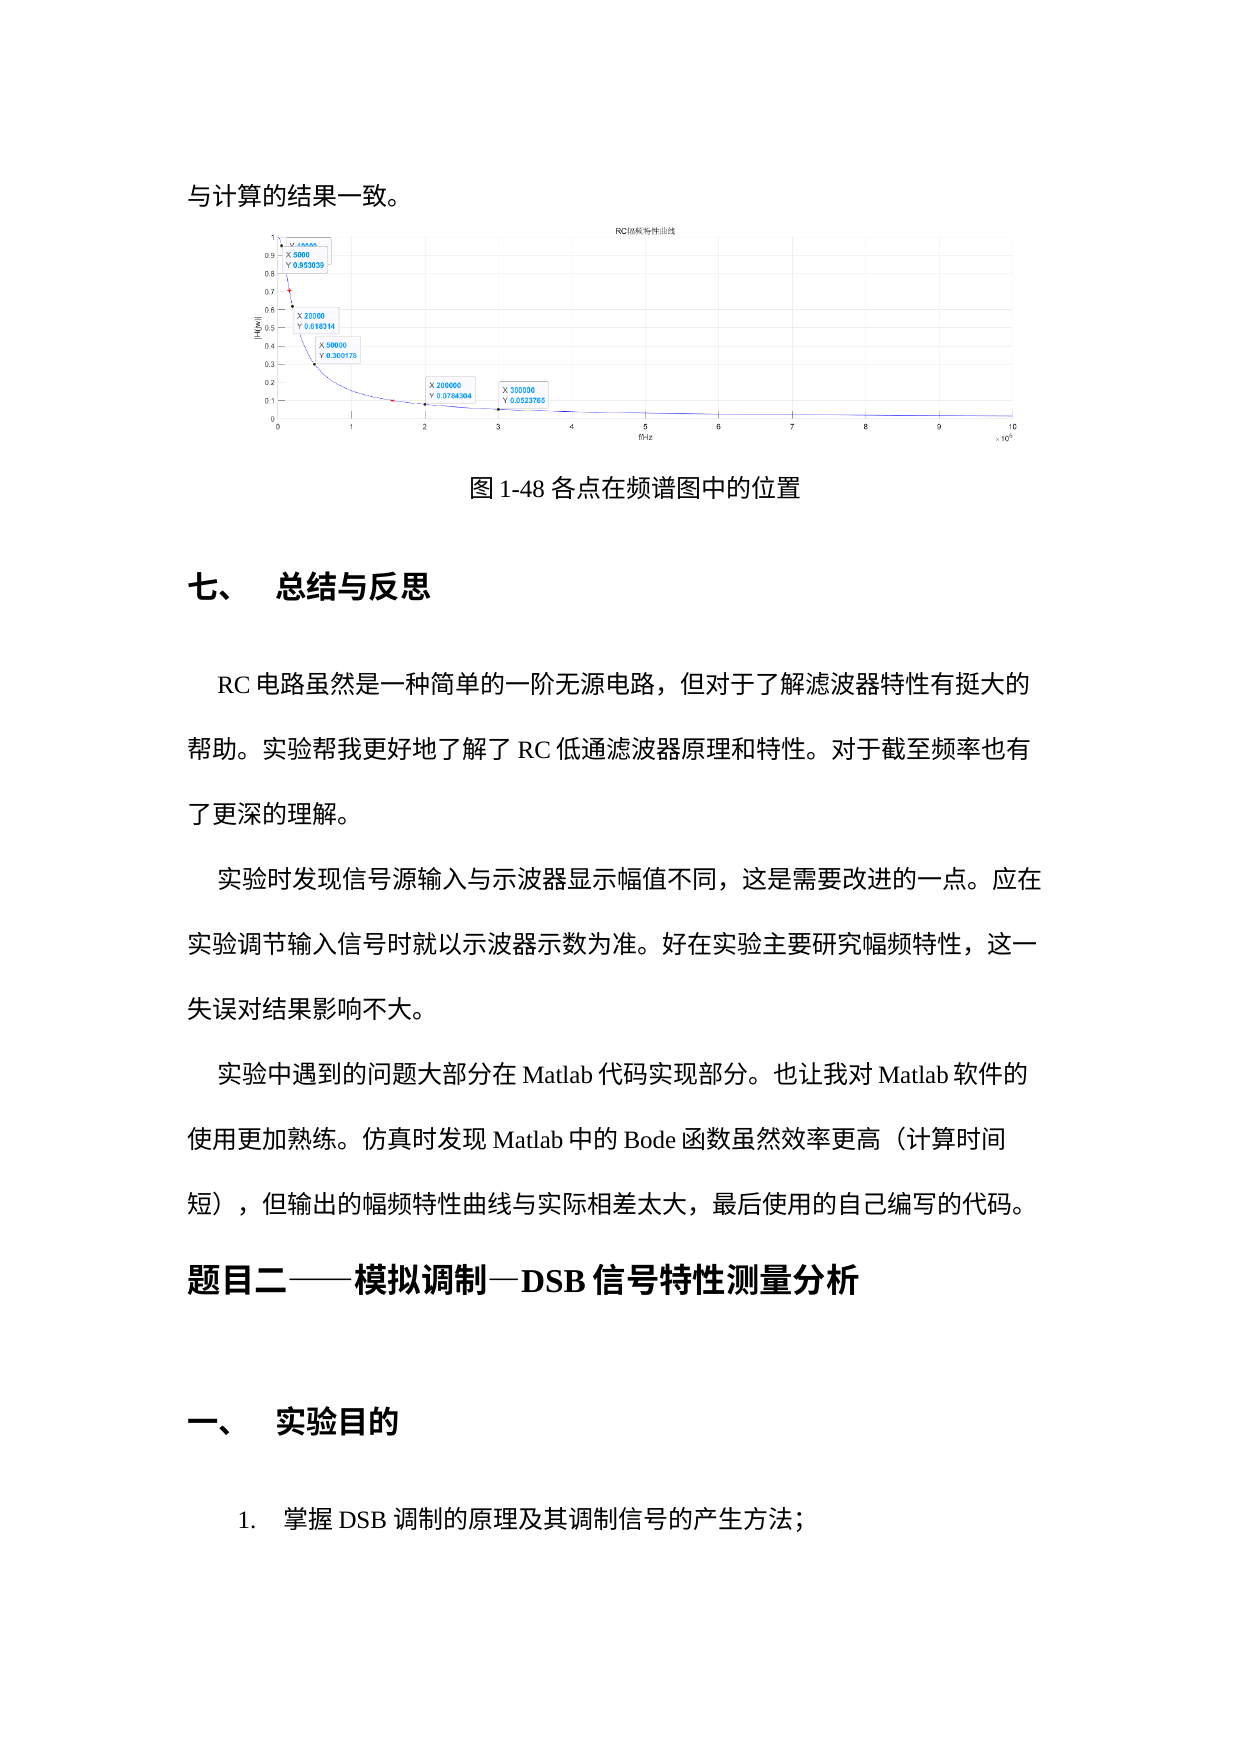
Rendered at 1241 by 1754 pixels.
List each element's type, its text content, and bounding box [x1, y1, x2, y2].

text 图1-48 各点在频谱图中的位置 [187, 454, 1053, 519]
text 与计算的结果一致。 [187, 162, 1053, 227]
text RC电路虽然是一种简单的一阶无源电路，但对于了解滤波器特性有挺大的帮助。实验帮我更好地了解了RC低通滤波器原理和特性。对于截至频率也有了更深的理解。 [187, 650, 1053, 845]
subtitle 总结与反思 [187, 552, 1053, 617]
list 掌握DSB 调制的原理及其调制信号的产生方法； [237, 1486, 1053, 1551]
subtitle 题目二——模拟调制—DSB信号特性测量分析 [187, 1245, 1053, 1310]
picture [253, 227, 1017, 442]
text 实验时发现信号源输入与示波器显示幅值不同，这是需要改进的一点。应在实验调节输入信号时就以示波器示数为准。好在实验主要研究幅频特性，这一失误对结果影响不大。 [187, 845, 1053, 1040]
text 实验中遇到的问题大部分在Matlab代码实现部分。也让我对Matlab软件的使用更加熟练。仿真时发现Matlab中的Bode函数虽然效率更高（计算时间短），但输出的幅频特性曲线与实际相差太大，最后使用的自己编写的代码。 [187, 1040, 1053, 1235]
subtitle 实验目的 [187, 1388, 1053, 1453]
